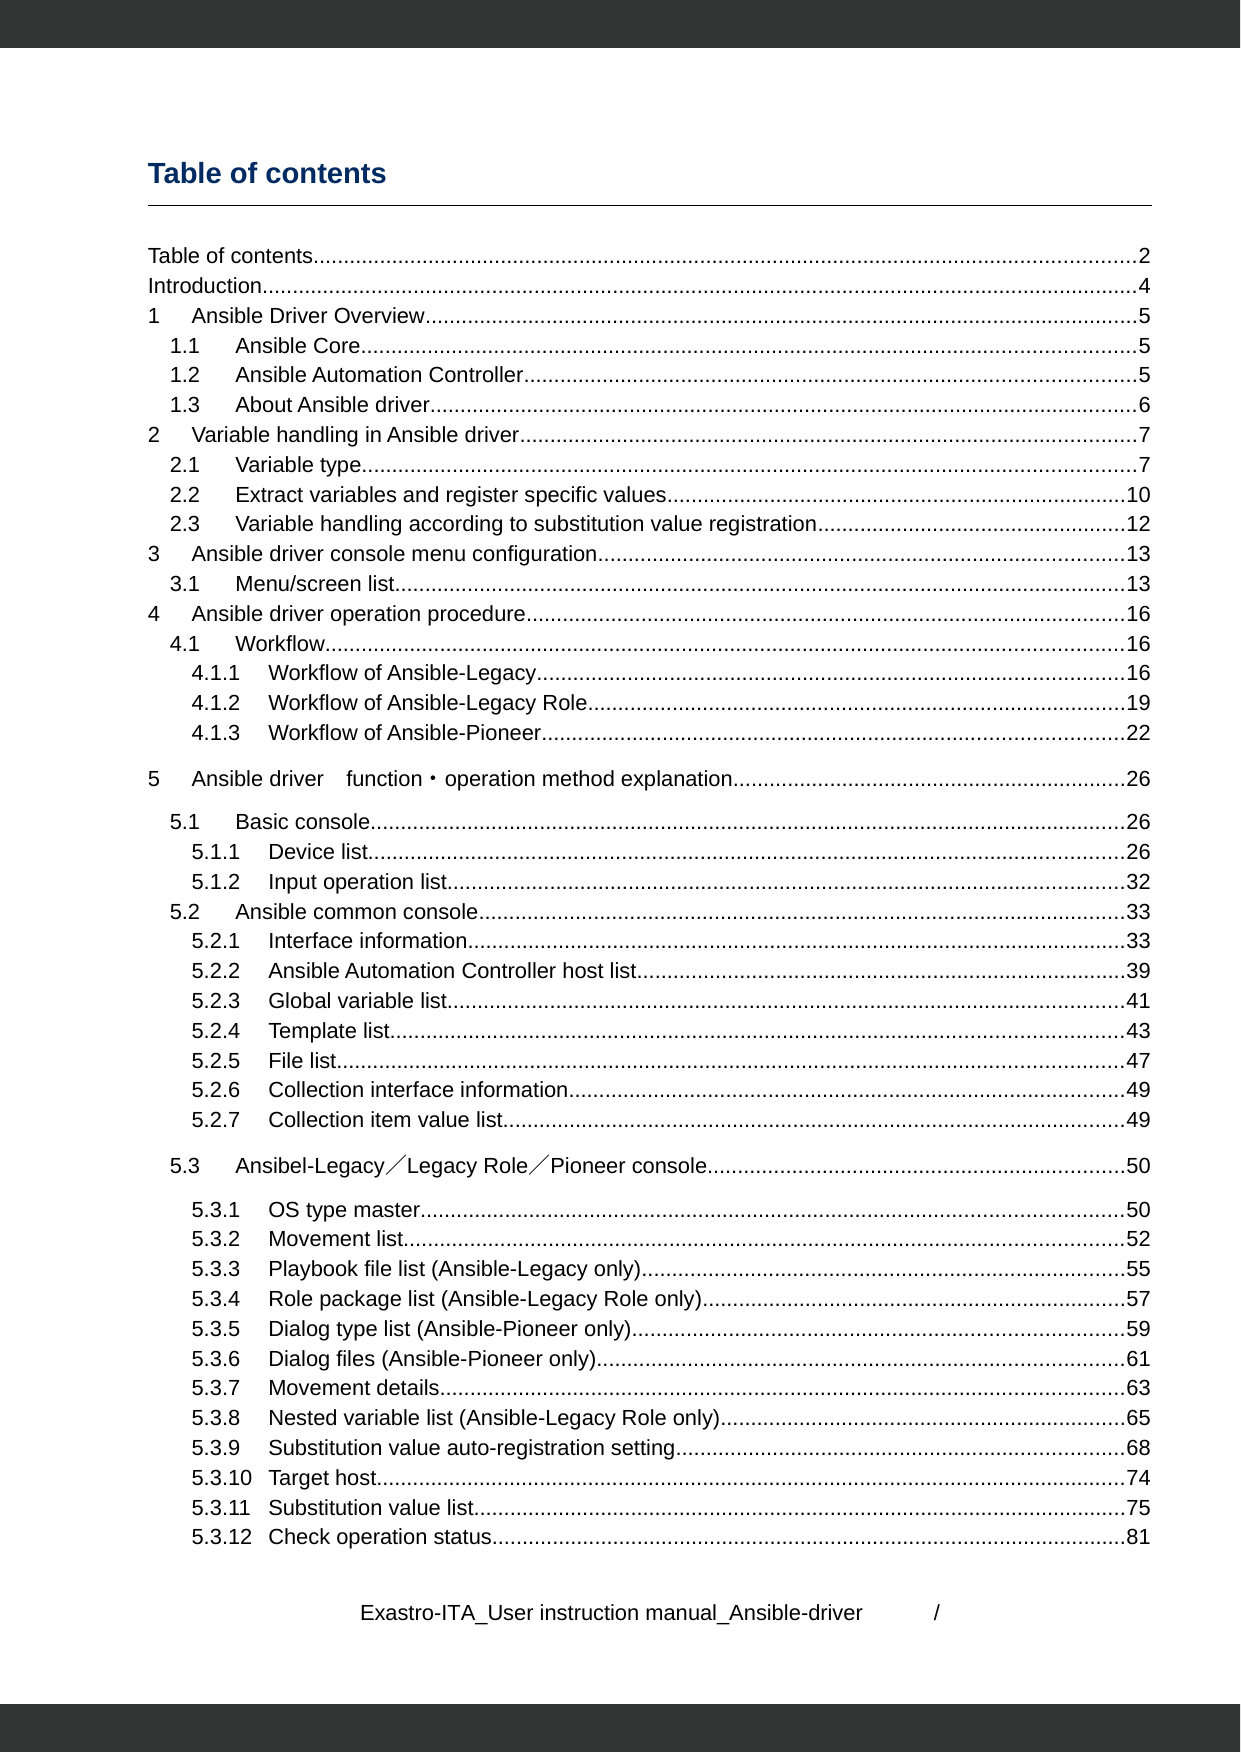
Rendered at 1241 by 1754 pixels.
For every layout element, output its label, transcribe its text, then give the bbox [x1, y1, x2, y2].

text 5.3.7 Movement details 63 [191, 1373, 1152, 1403]
text 2.2 Extract variables and register specific values 10 [169, 479, 1152, 509]
text 5.3.2 Movement list 52 [191, 1224, 1152, 1254]
text 5.3.9 Substitution value auto-registration setting 68 [191, 1432, 1152, 1462]
text 5.3.4 Role package list (Ansible-Legacy Role only) 57 [191, 1283, 1152, 1313]
text 5.3.6 Dialog files (Ansible-Pioneer only) 61 [191, 1343, 1152, 1373]
text 5.3.3 Playbook file list (Ansible-Legacy only) 55 [191, 1254, 1152, 1283]
text 4.1 Workflow 16 [169, 628, 1152, 658]
text 3 Ansible driver console menu configuration 13 [148, 539, 1152, 568]
text 5.2.3 Global variable list 41 [191, 986, 1152, 1015]
text 1.1 Ansible Core 5 [169, 330, 1152, 360]
text 5.2.6 Collection interface information 49 [191, 1075, 1152, 1105]
text 5 Ansible driver function・operation method explanation 26 [148, 747, 1152, 807]
text 5.1 Basic console 26 [169, 807, 1152, 837]
text 2.1 Variable type 7 [169, 449, 1152, 479]
text 5.3.1 OS type master 50 [191, 1194, 1152, 1224]
text 5.1.1 Device list 26 [191, 837, 1152, 866]
text 1.3 About Ansible driver 6 [169, 390, 1152, 419]
text 2.3 Variable handling according to substitution value registration 12 [169, 509, 1152, 539]
text 5.2.4 Template list 43 [191, 1015, 1152, 1045]
text 5.3 Ansibel-Legacy／Legacy Role／Pioneer console 50 [169, 1134, 1152, 1194]
text 4.1.3 Workflow of Ansible-Pioneer 22 [191, 717, 1152, 747]
text Table of contents 2 [148, 241, 1152, 271]
text 3.1 Menu/screen list 13 [169, 568, 1152, 598]
text 5.1.2 Input operation list 32 [191, 866, 1152, 896]
text 5.3.12 Check operation status 81 [191, 1522, 1152, 1552]
text 5.2.1 Interface information 33 [191, 926, 1152, 956]
text 1.2 Ansible Automation Controller 5 [169, 360, 1152, 390]
text 5.3.10 Target host 74 [191, 1462, 1152, 1492]
text 5.2 Ansible common console 33 [169, 896, 1152, 926]
text 5.2.2 Ansible Automation Controller host list 39 [191, 956, 1152, 986]
text 4.1.1 Workflow of Ansible-Legacy 16 [191, 658, 1152, 688]
text 4.1.2 Workflow of Ansible-Legacy Role 19 [191, 688, 1152, 717]
text 5.3.11 Substitution value list 75 [191, 1492, 1152, 1522]
picture [0, 1704, 1241, 1752]
text 4 Ansible driver operation procedure 16 [148, 598, 1152, 628]
picture [0, 0, 1241, 48]
text 1 Ansible Driver Overview 5 [148, 300, 1152, 330]
text 2 Variable handling in Ansible driver 7 [148, 419, 1152, 449]
text 5.3.5 Dialog type list (Ansible-Pioneer only) 59 [191, 1313, 1152, 1343]
text 5.2.7 Collection item value list 49 [191, 1105, 1152, 1134]
text 5.3.8 Nested variable list (Ansible-Legacy Role only) 65 [191, 1403, 1152, 1432]
text Introduction 4 [148, 271, 1152, 300]
text 5.2.5 File list 47 [191, 1045, 1152, 1075]
